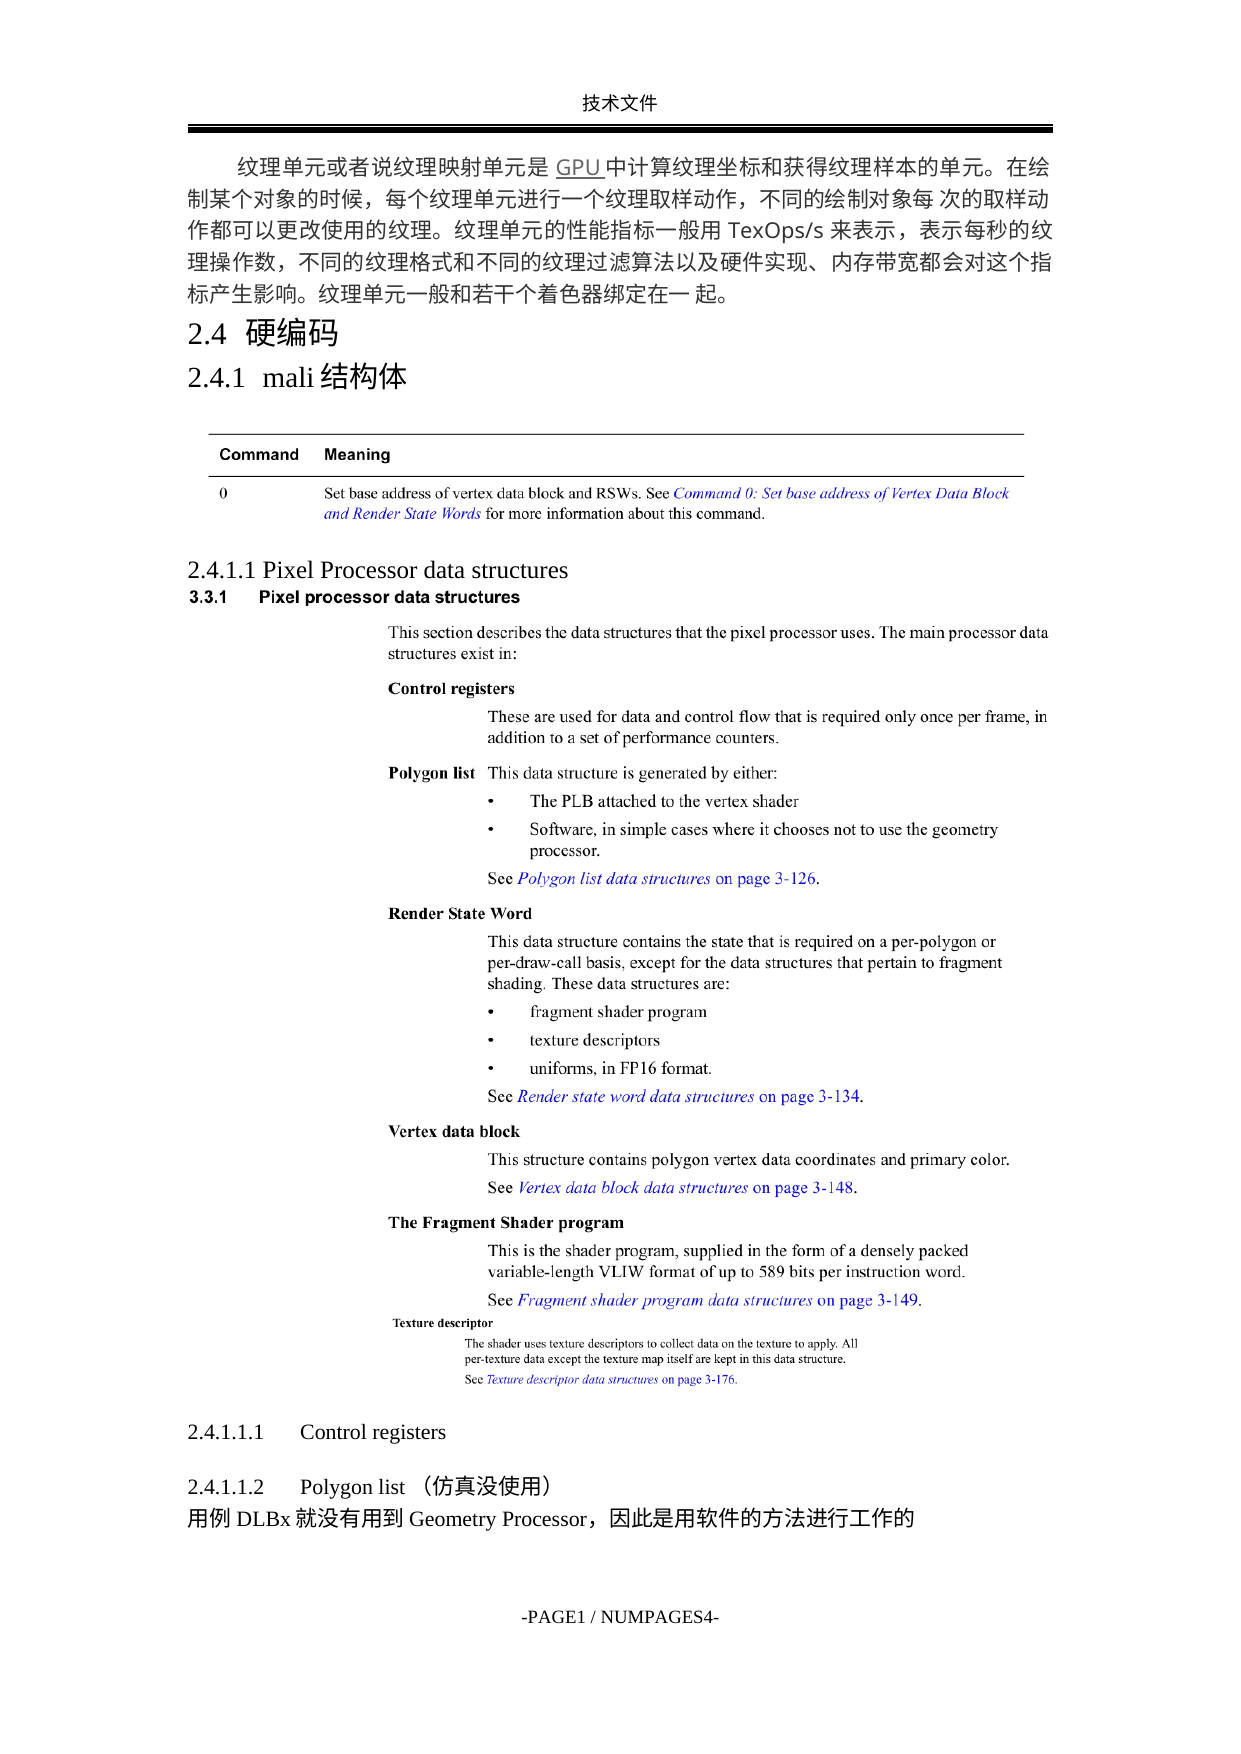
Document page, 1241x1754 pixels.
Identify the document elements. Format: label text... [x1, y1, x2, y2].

subtitle mali结构体 [187, 354, 1053, 396]
text 纹理单元或者说纹理映射单元是GPU中计算纹理坐标和获得纹理样本的单元。在绘制某个对象的时候，每个纹理单元进行一个纹理取样动作，不同的绘制对象每 次的取样动作都可以更改使用的纹理。纹理单元的性能指标一般用 TexOps/s 来表示，表示每秒的纹理操作数，不同的纹理格式和不同的纹理过滤算法以及硬件实现、内存带宽都会对这个指标产生影响。纹理单元一般和若干个着色器绑定在一 起。 [187, 150, 1053, 308]
subtitle Control registers [187, 1419, 1053, 1444]
picture [187, 421, 1053, 530]
picture [187, 583, 1053, 1394]
subtitle Pixel Processor data structures [187, 555, 1053, 583]
subtitle Polygon list （仿真没使用） [187, 1469, 1053, 1501]
text 用例 DLBx就没有用到Geometry Processor，因此是用软件的方法进行工作的 [187, 1501, 1053, 1532]
subtitle 硬编码 [187, 308, 1053, 354]
